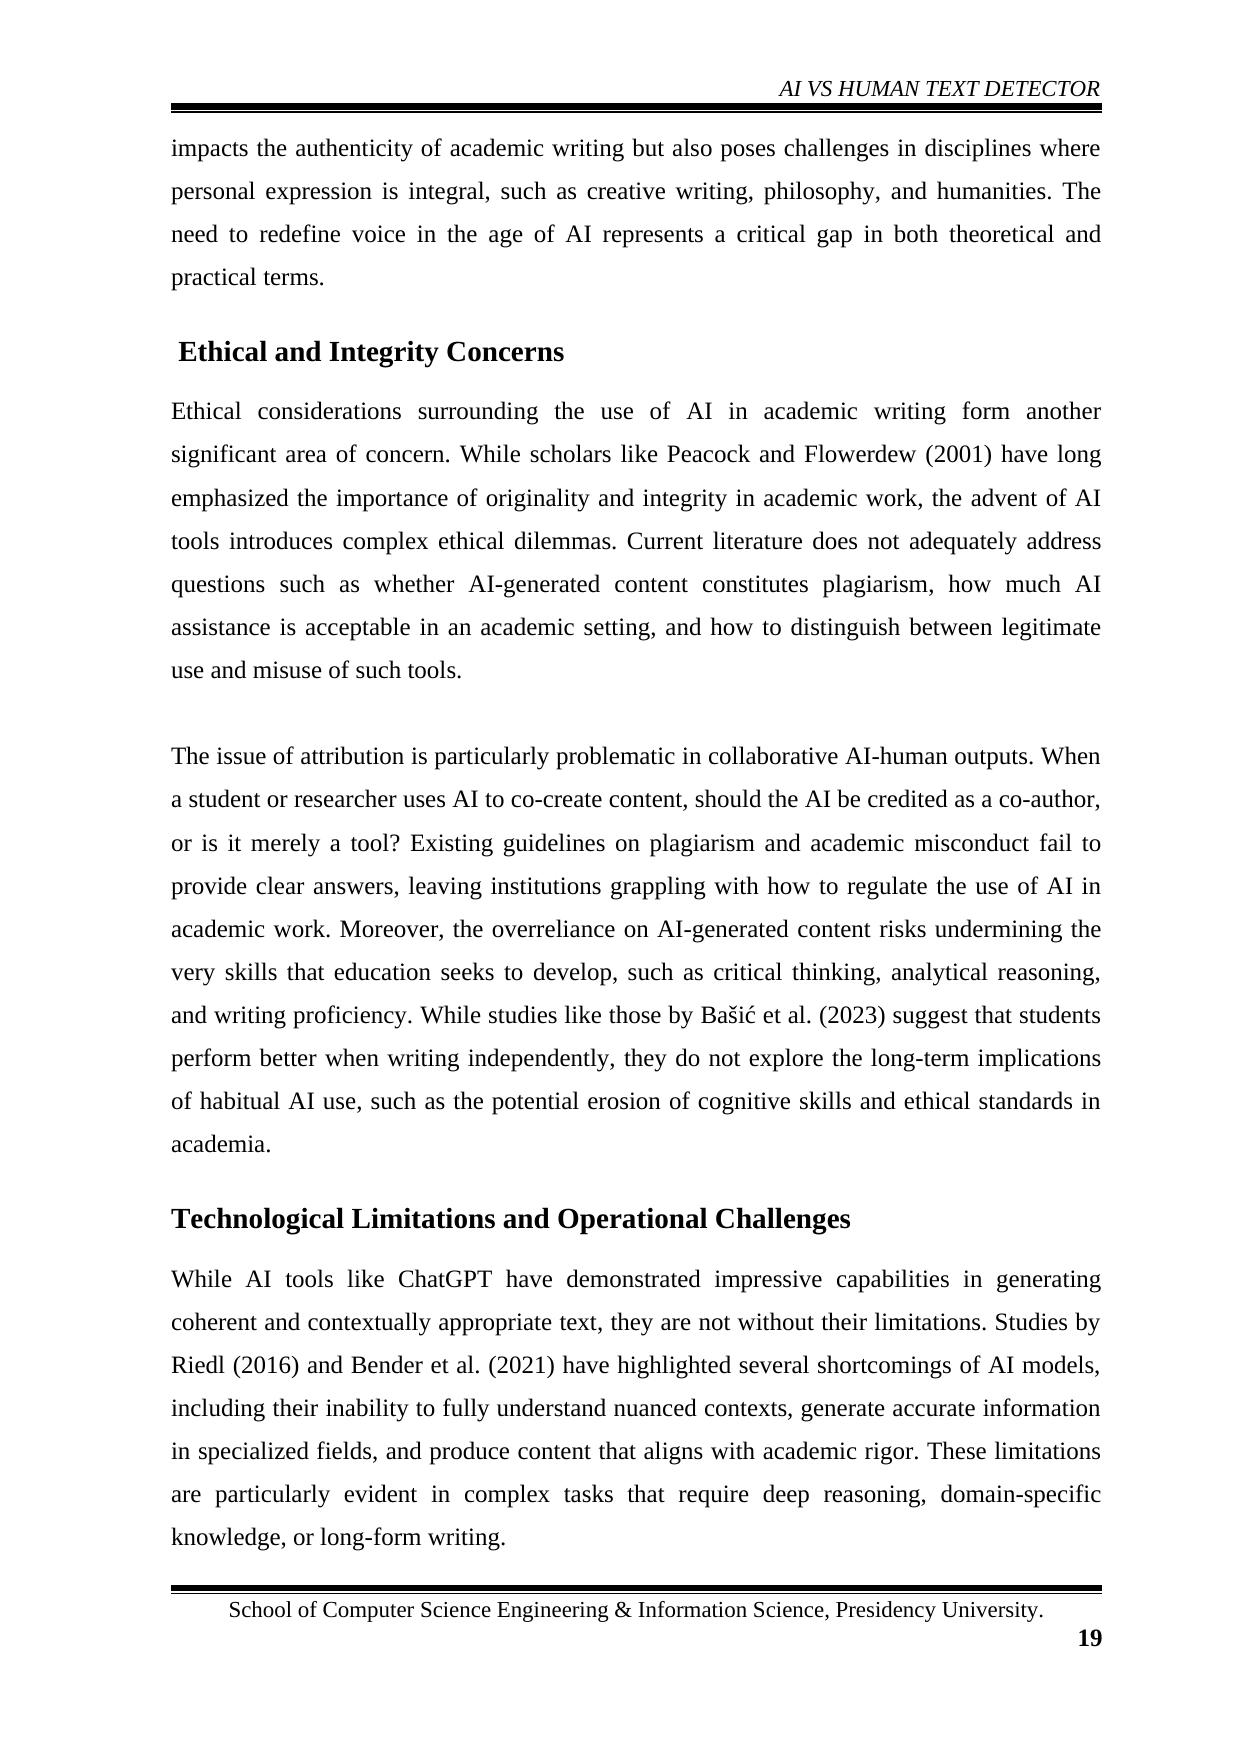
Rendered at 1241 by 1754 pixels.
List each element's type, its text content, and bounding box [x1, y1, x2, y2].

text The issue of attribution is particularly problematic in collaborative AI-human outputs. When a student or researcher uses AI to co-create content, should the AI be credited as a co-author, or is it merely a tool? Existing guidelines on plagiarism and academic misconduct fail to provide clear answers, leaving institutions grappling with how to regulate the use of AI in academic work. Moreover, the overreliance on AI-generated content risks undermining the very skills that education seeks to develop, such as critical thinking, analytical reasoning, and writing proficiency. While studies like those by Bašić et al. (2023) suggest that students perform better when writing independently, they do not explore the long-term implications of habitual AI use, such as the potential erosion of cognitive skills and ethical standards in academia. [171, 741, 1102, 1158]
text While AI tools like ChatGPT have demonstrated impressive capabilities in generating coherent and contextually appropriate text, they are not without their limitations. Studies by Riedl (2016) and Bender et al. (2021) have highlighted several shortcomings of AI models, including their inability to fully understand nuanced contexts, generate accurate information in specialized fields, and produce content that aligns with academic rigor. These limitations are particularly evident in complex tasks that require deep reasoning, domain-specific knowledge, or long-form writing. [171, 1264, 1102, 1551]
text Technological Limitations and Operational Challenges [171, 1201, 1102, 1235]
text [171, 133, 1102, 291]
text Ethical considerations surrounding the use of AI in academic writing form another significant area of concern. While scholars like Peacock and Flowerdew (2001) have long emphasized the importance of originality and integrity in academic work, the advent of AI tools introduces complex ethical dilemmas. Current literature does not adequately address questions such as whether AI-generated content constitutes plagiarism, how much AI assistance is acceptable in an academic setting, and how to distinguish between legitimate use and misuse of such tools. [171, 396, 1102, 684]
text Ethical and Integrity Concerns [171, 334, 1102, 368]
